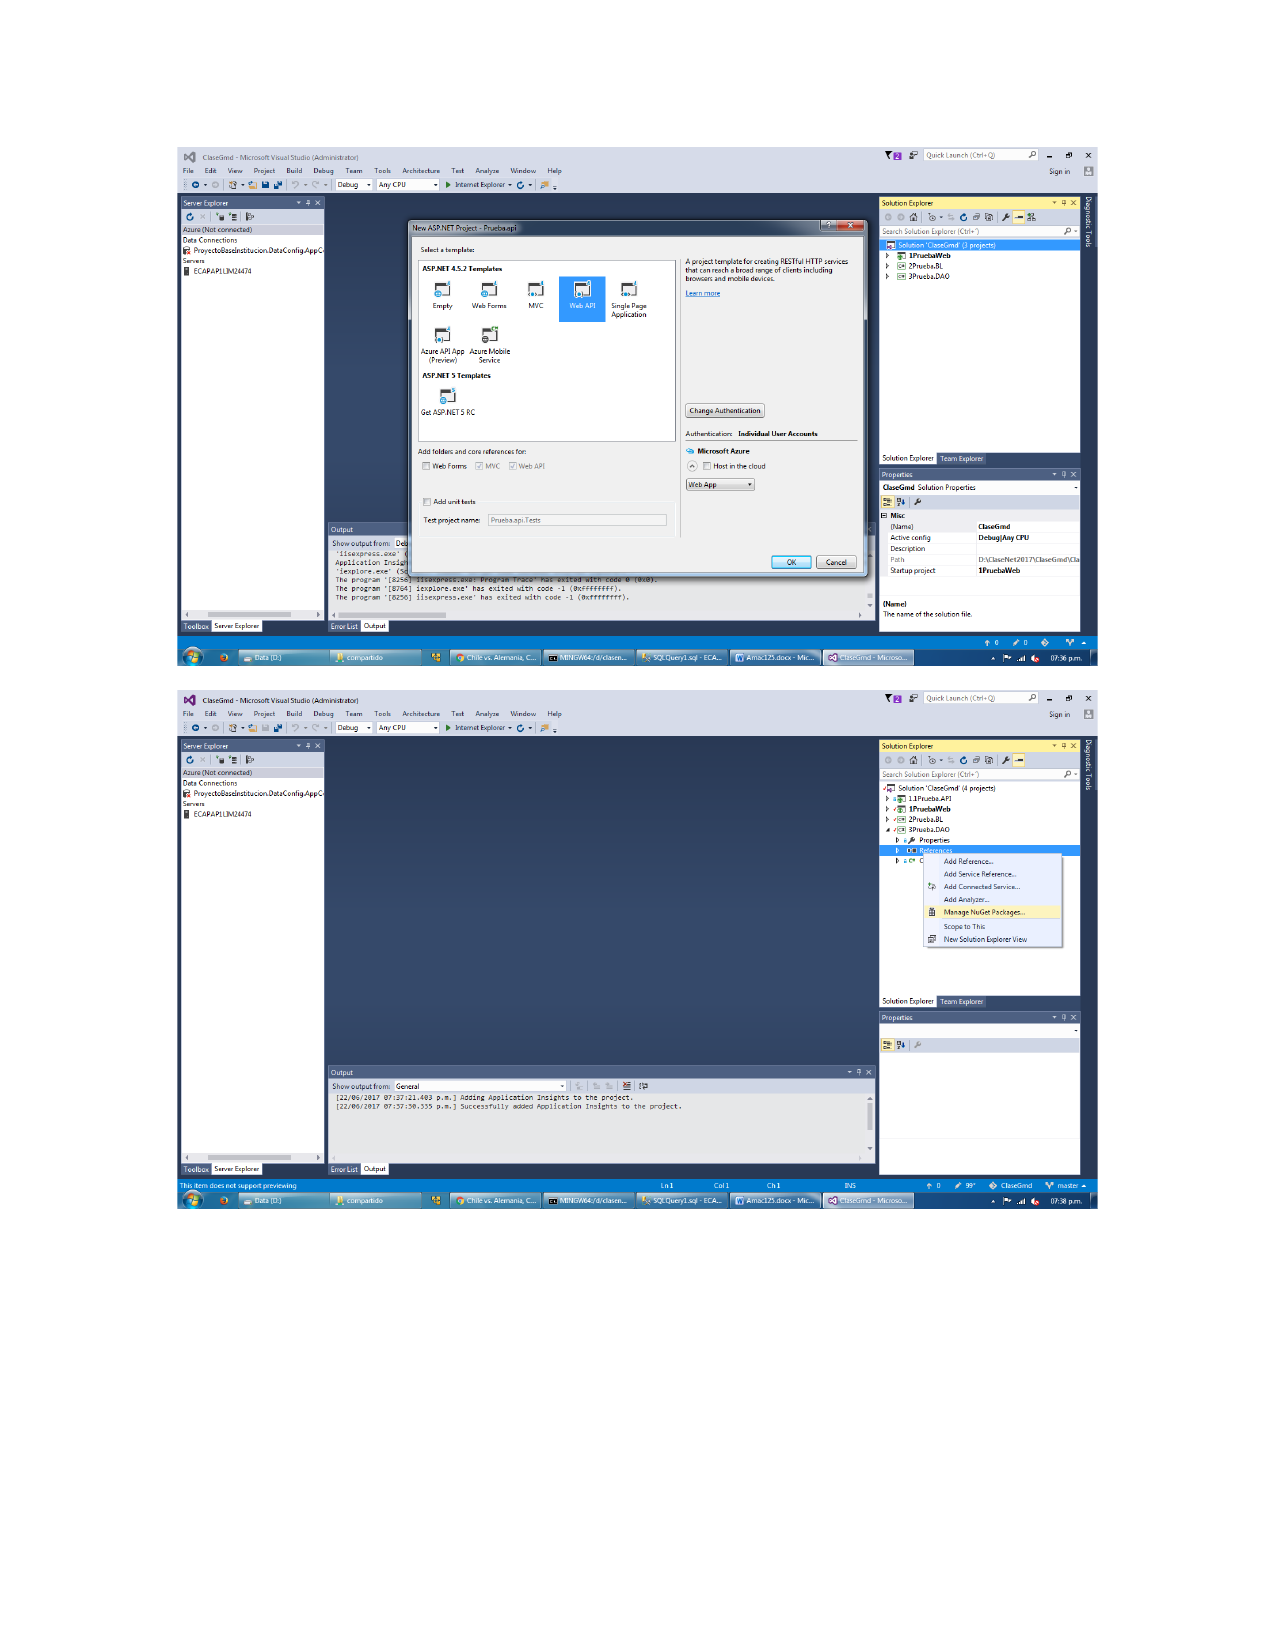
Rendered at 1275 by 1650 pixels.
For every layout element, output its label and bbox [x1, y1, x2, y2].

picture [177, 690, 1098, 1209]
picture [177, 147, 1098, 666]
